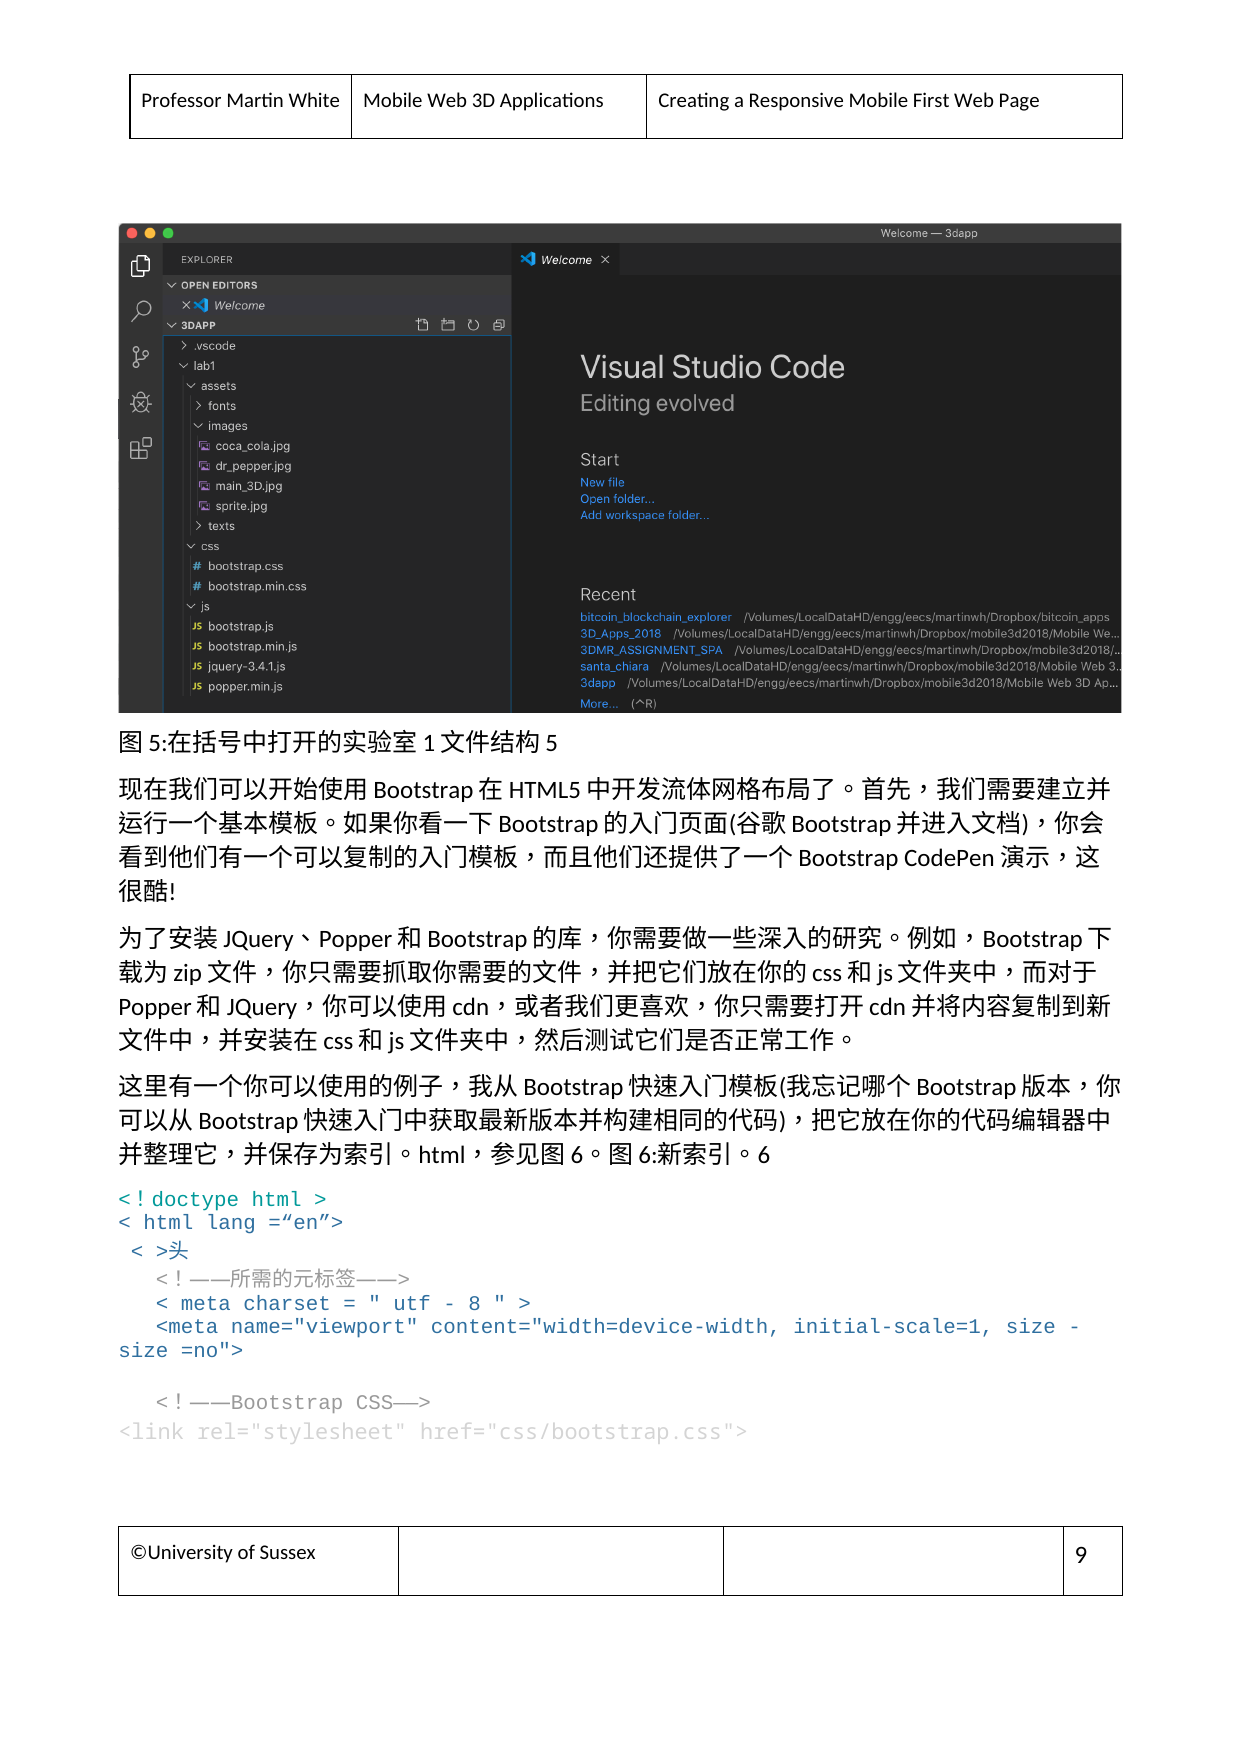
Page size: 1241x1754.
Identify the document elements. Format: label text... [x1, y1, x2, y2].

text <！——Bootstrap CSS——> [118, 1387, 1122, 1416]
text <！——所需的元标签——> [118, 1264, 1122, 1293]
text 现在我们可以开始使用Bootstrap在HTML5中开发流体网格布局了。首先，我们需要建立并运行一个基本模板。如果你看一下Bootstrap的入门页面(谷歌Bootstrap并进入文档)，你会看到他们有一个可以复制的入门模板，而且他们还提供了一个Bootstrap CodePen演示，这很酷! [118, 771, 1122, 908]
text < >头 [118, 1236, 1122, 1264]
text 这里有一个你可以使用的例子，我从Bootstrap快速入门模板(我忘记哪个Bootstrap版本，你可以从Bootstrap快速入门中获取最新版本并构建相同的代码)，把它放在你的代码编辑器中并整理它，并保存为索引。html，参见图6。 [118, 1069, 1122, 1171]
text < html lang =“en”> [118, 1212, 1122, 1236]
text 为了安装JQuery、Popper和Bootstrap的库，你需要做一些深入的研究。例如，Bootstrap下载为zip文件，你只需要抓取你需要的文件，并把它们放在你的css和js文件夹中，而对于Popper和JQuery，你可以使用cdn，或者我们更喜欢，你只需要打开cdn并将内容复制到新文件中，并安装在css和js文件夹中，然后测试它们是否正常工作。 [118, 920, 1122, 1056]
picture [118, 223, 1122, 713]
text <meta name="viewport" content="width=device-width, initial-scale=1, size - size =no"> [118, 1317, 1122, 1364]
text <！doctype html > [118, 1184, 1122, 1212]
text <link rel="stylesheet" href="css/bootstrap.css"> [118, 1416, 1122, 1446]
text 图5:在括号中打开的实验室1文件结构 [118, 725, 1122, 759]
text < meta charset = " utf - 8 " > [118, 1293, 1122, 1317]
